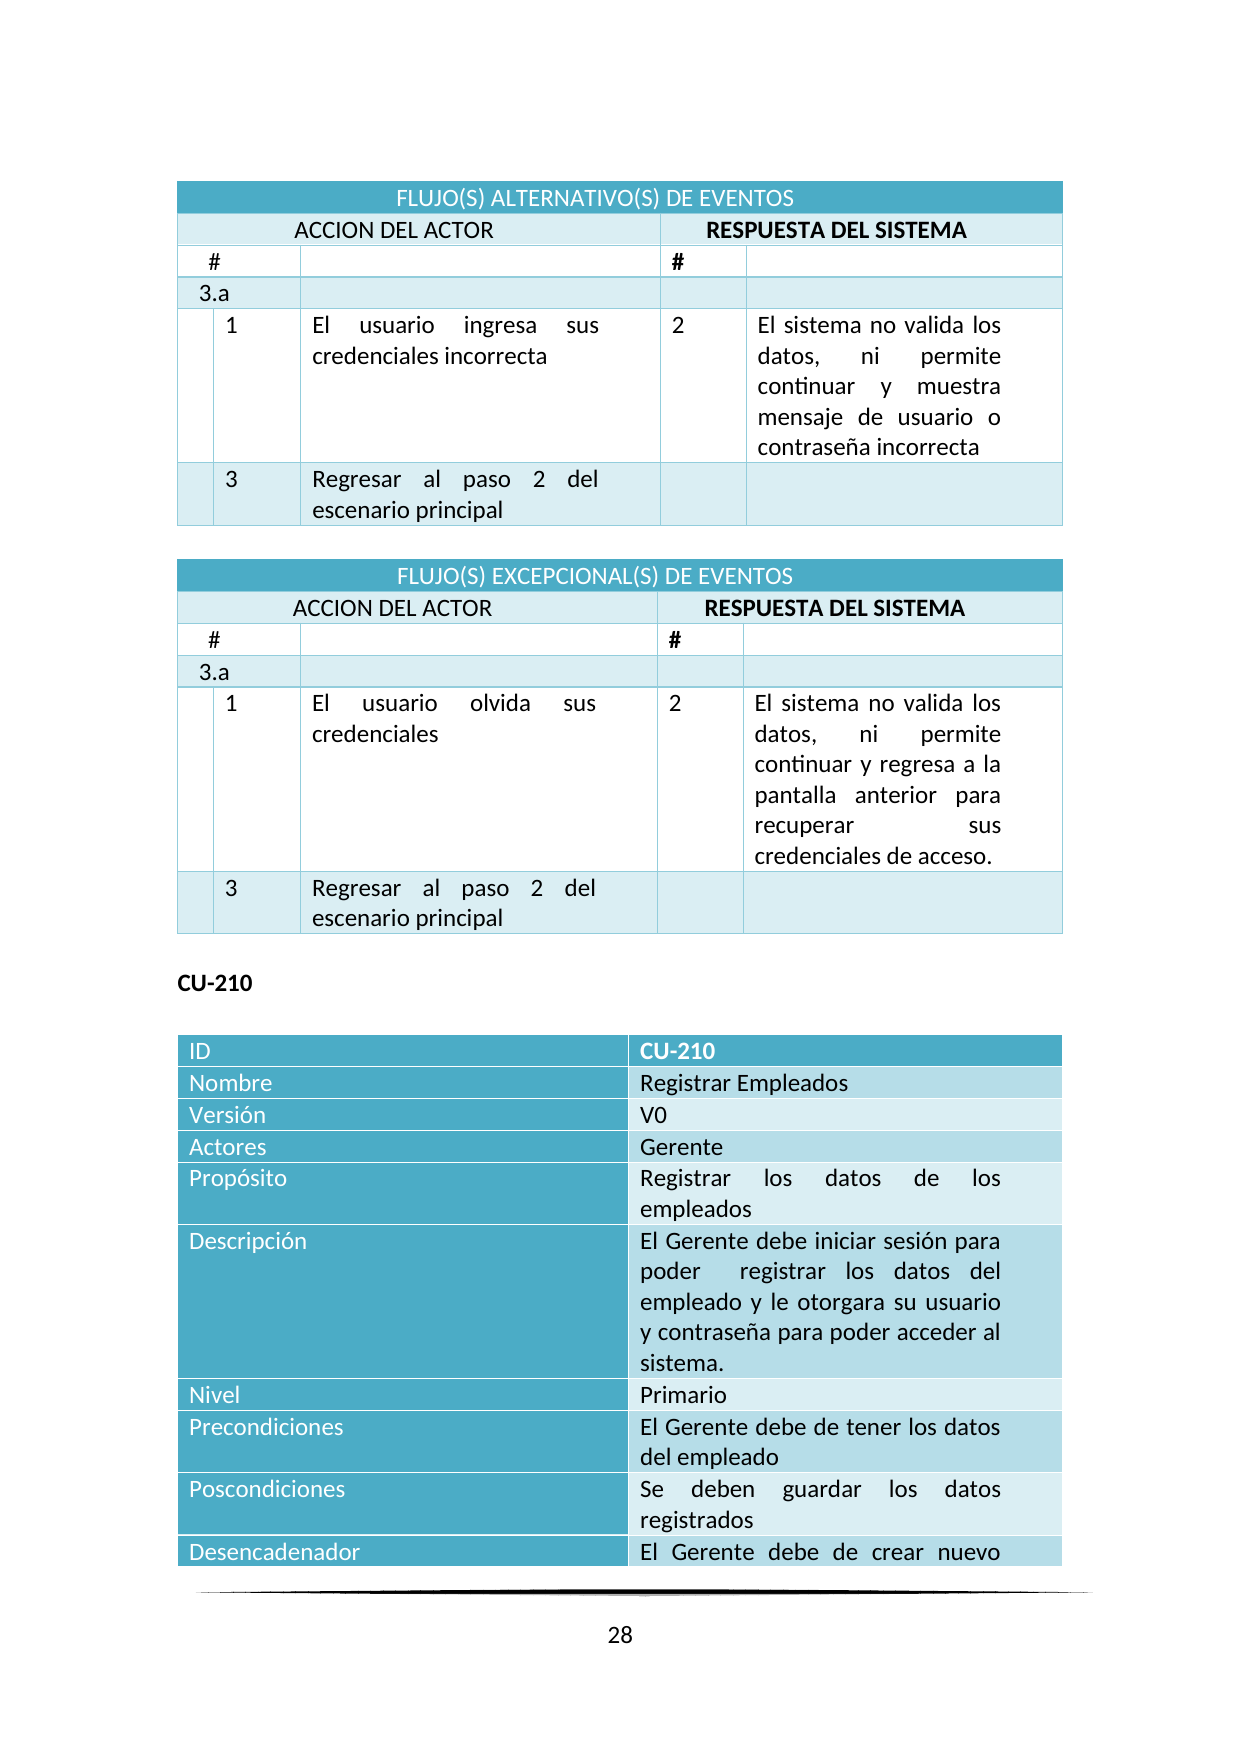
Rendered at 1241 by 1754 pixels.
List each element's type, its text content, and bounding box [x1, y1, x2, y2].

table_cell [747, 278, 1062, 308]
table_cell RESPUESTA DEL SISTEMA [661, 214, 1062, 244]
table_cell 3.a [178, 278, 300, 308]
text CU-210 [177, 968, 1013, 998]
table_cell [747, 246, 1062, 276]
table_cell Registrar Empleados [629, 1067, 1062, 1098]
table_cell Desencadenador [178, 1536, 628, 1566]
table_header CU-210 [629, 1035, 1062, 1066]
table_cell [744, 624, 1062, 654]
table_cell El sistema no valida los datos, ni permite continuar y regresa a la pantalla anterior para recuperar sus credenciales de acceso. [744, 688, 1062, 871]
table_cell 2 [658, 688, 743, 871]
table_cell Nombre [178, 1067, 628, 1098]
table_cell [747, 463, 1062, 525]
table_cell [658, 656, 743, 686]
table_cell Se deben guardar los datos registrados [629, 1473, 1062, 1534]
table_cell RESPUESTA DEL SISTEMA [658, 592, 1062, 623]
table_cell Regresar al paso 2 del escenario principal [301, 872, 657, 933]
table_cell Nivel [178, 1379, 628, 1410]
table_cell Gerente [629, 1131, 1062, 1162]
table_cell El usuario olvida sus credenciales [301, 688, 657, 871]
table_cell [301, 278, 660, 308]
table_cell 2 [661, 309, 746, 462]
table_cell 3.a [178, 656, 300, 686]
table_cell [301, 246, 660, 276]
table_cell El Gerente debe iniciar sesión para poder registrar los datos del empleado y le otorgara su usuario y contraseña para poder acceder al sistema. [629, 1225, 1062, 1378]
table_header ID [178, 1035, 628, 1066]
table_cell # [661, 246, 746, 276]
table_cell [178, 688, 213, 871]
table_cell El usuario ingresa sus credenciales incorrecta [301, 309, 660, 462]
table_cell Regresar al paso 2 del escenario principal [301, 463, 660, 525]
table_cell 3 [214, 463, 300, 525]
table_cell El Gerente debe de crear nuevo empleado [629, 1536, 1062, 1566]
table_cell [744, 872, 1062, 933]
table_cell # [178, 246, 300, 276]
table_cell Primario [629, 1379, 1062, 1410]
table_cell 1 [214, 309, 300, 462]
table_cell Actores [178, 1131, 628, 1162]
table_cell [178, 463, 213, 525]
table_cell Poscondiciones [178, 1473, 628, 1534]
table_cell [178, 309, 213, 462]
table_cell [661, 463, 746, 525]
table_cell El sistema no valida los datos, ni permite continuar y muestra mensaje de usuario o contraseña incorrecta [747, 309, 1062, 462]
table_cell [744, 656, 1062, 686]
table_cell # [178, 624, 300, 654]
table_cell Descripción [178, 1225, 628, 1378]
table_cell ACCION DEL ACTOR [178, 214, 660, 244]
table_cell Versión [178, 1099, 628, 1130]
table_header FLUJO(S) EXCEPCIONAL(S) DE EVENTOS [178, 560, 1062, 591]
table_cell Registrar los datos de los empleados [629, 1163, 1062, 1224]
table_cell [661, 278, 746, 308]
table_cell [658, 872, 743, 933]
table_cell Precondiciones [178, 1411, 628, 1472]
table_cell [301, 624, 657, 654]
table_header FLUJO(S) ALTERNATIVO(S) DE EVENTOS [178, 182, 1062, 213]
table_cell V0 [629, 1099, 1062, 1130]
table_cell ACCION DEL ACTOR [178, 592, 657, 623]
table_cell 1 [214, 688, 300, 871]
table_cell Propósito [178, 1163, 628, 1224]
table_cell # [658, 624, 743, 654]
table_cell [178, 872, 213, 933]
picture [195, 1588, 1093, 1597]
table_cell 3 [214, 872, 300, 933]
table_cell El Gerente debe de tener los datos del empleado [629, 1411, 1062, 1472]
table_cell [301, 656, 657, 686]
